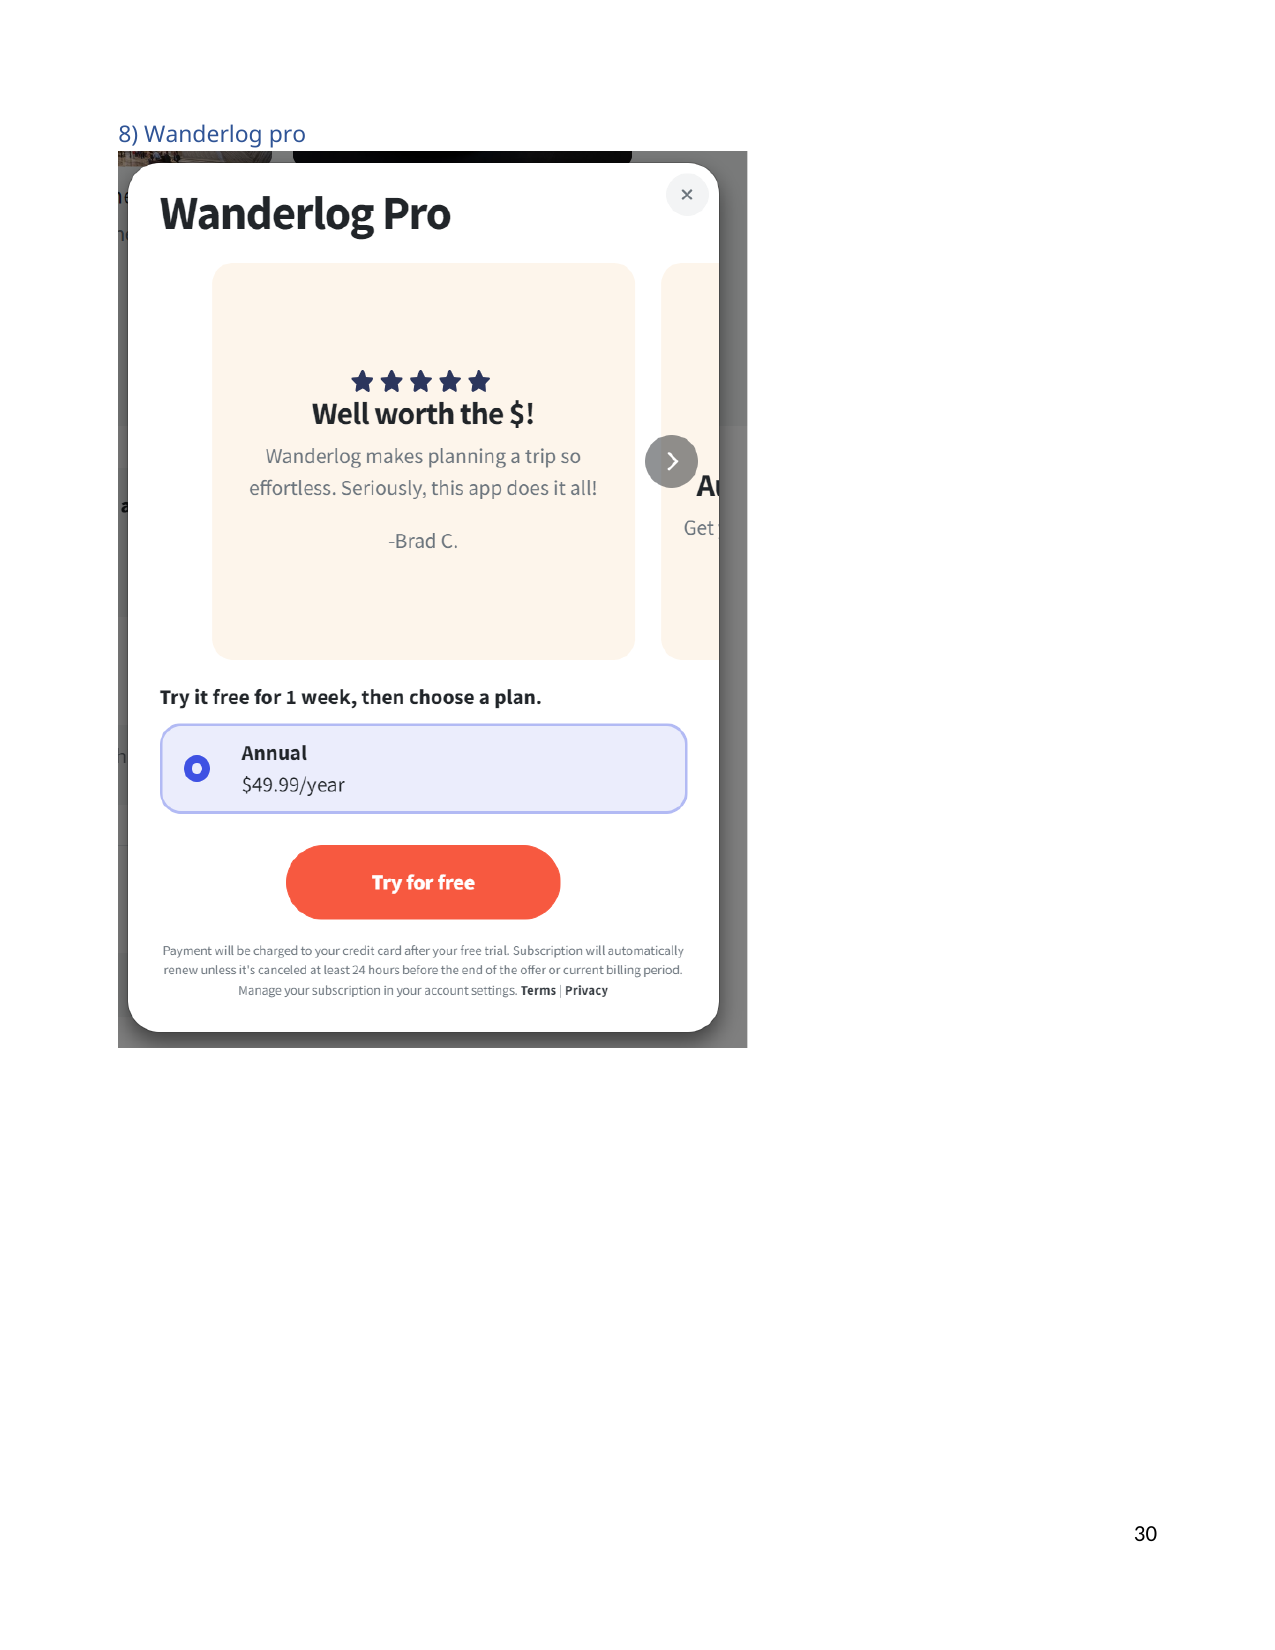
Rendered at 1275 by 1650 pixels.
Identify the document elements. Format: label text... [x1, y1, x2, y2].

subtitle 8) Wanderlog pro [118, 118, 1157, 149]
picture [118, 151, 748, 1048]
